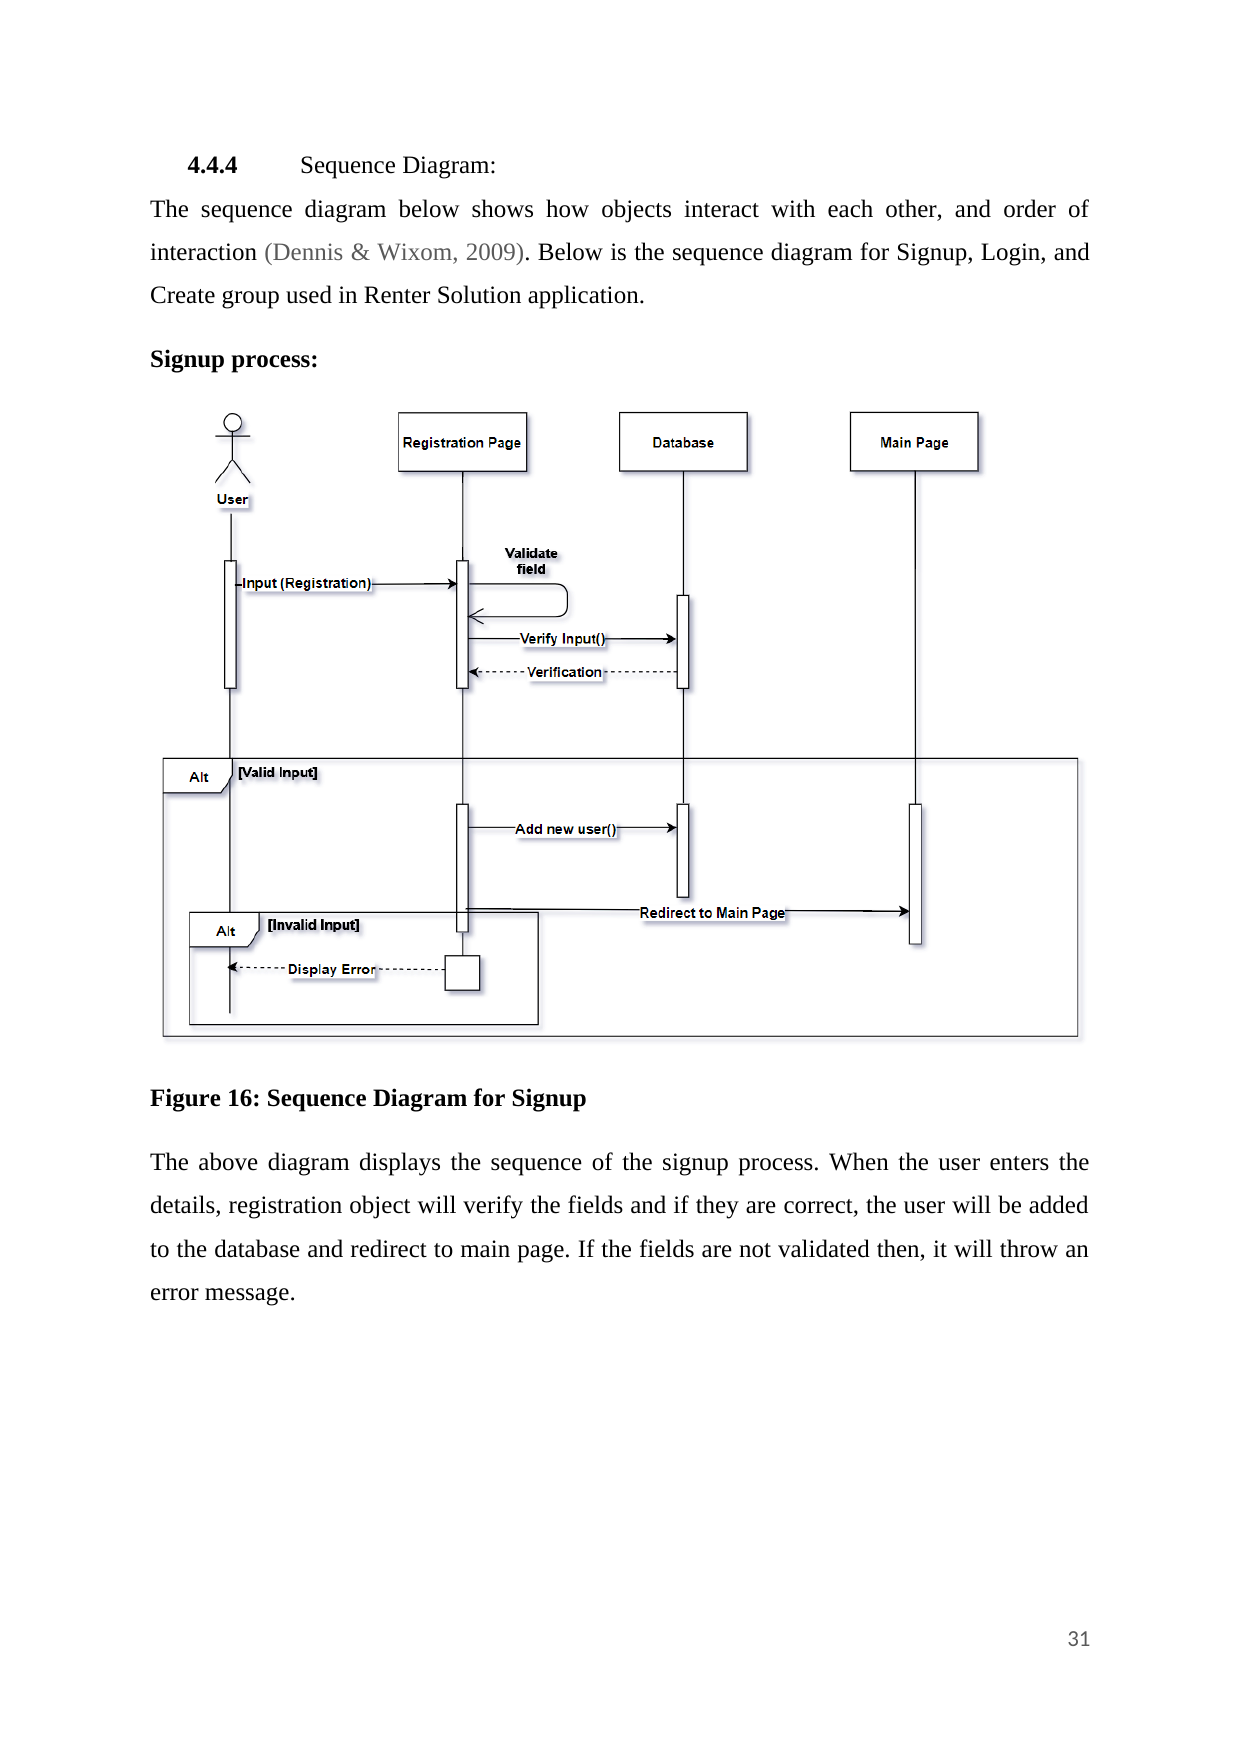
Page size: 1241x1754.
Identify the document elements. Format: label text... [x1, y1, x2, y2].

text The sequence diagram below shows how objects interact with each other, and order of interaction . Below is the sequence diagram for Signup, Login, and Create group used in Renter Solution application. [150, 194, 1090, 309]
picture [150, 408, 1091, 1049]
text Figure 16: Sequence Diagram for Signup [150, 1083, 1090, 1112]
subtitle Sequence Diagram: [187, 150, 1090, 179]
text The above diagram displays the sequence of the signup process. When the user enters the details, registration object will verify the fields and if they are correct, the user will be added to the database and redirect to main page. If the fields are not validated then, it will throw an error message. [150, 1147, 1090, 1306]
text Signup process: [150, 344, 1090, 373]
